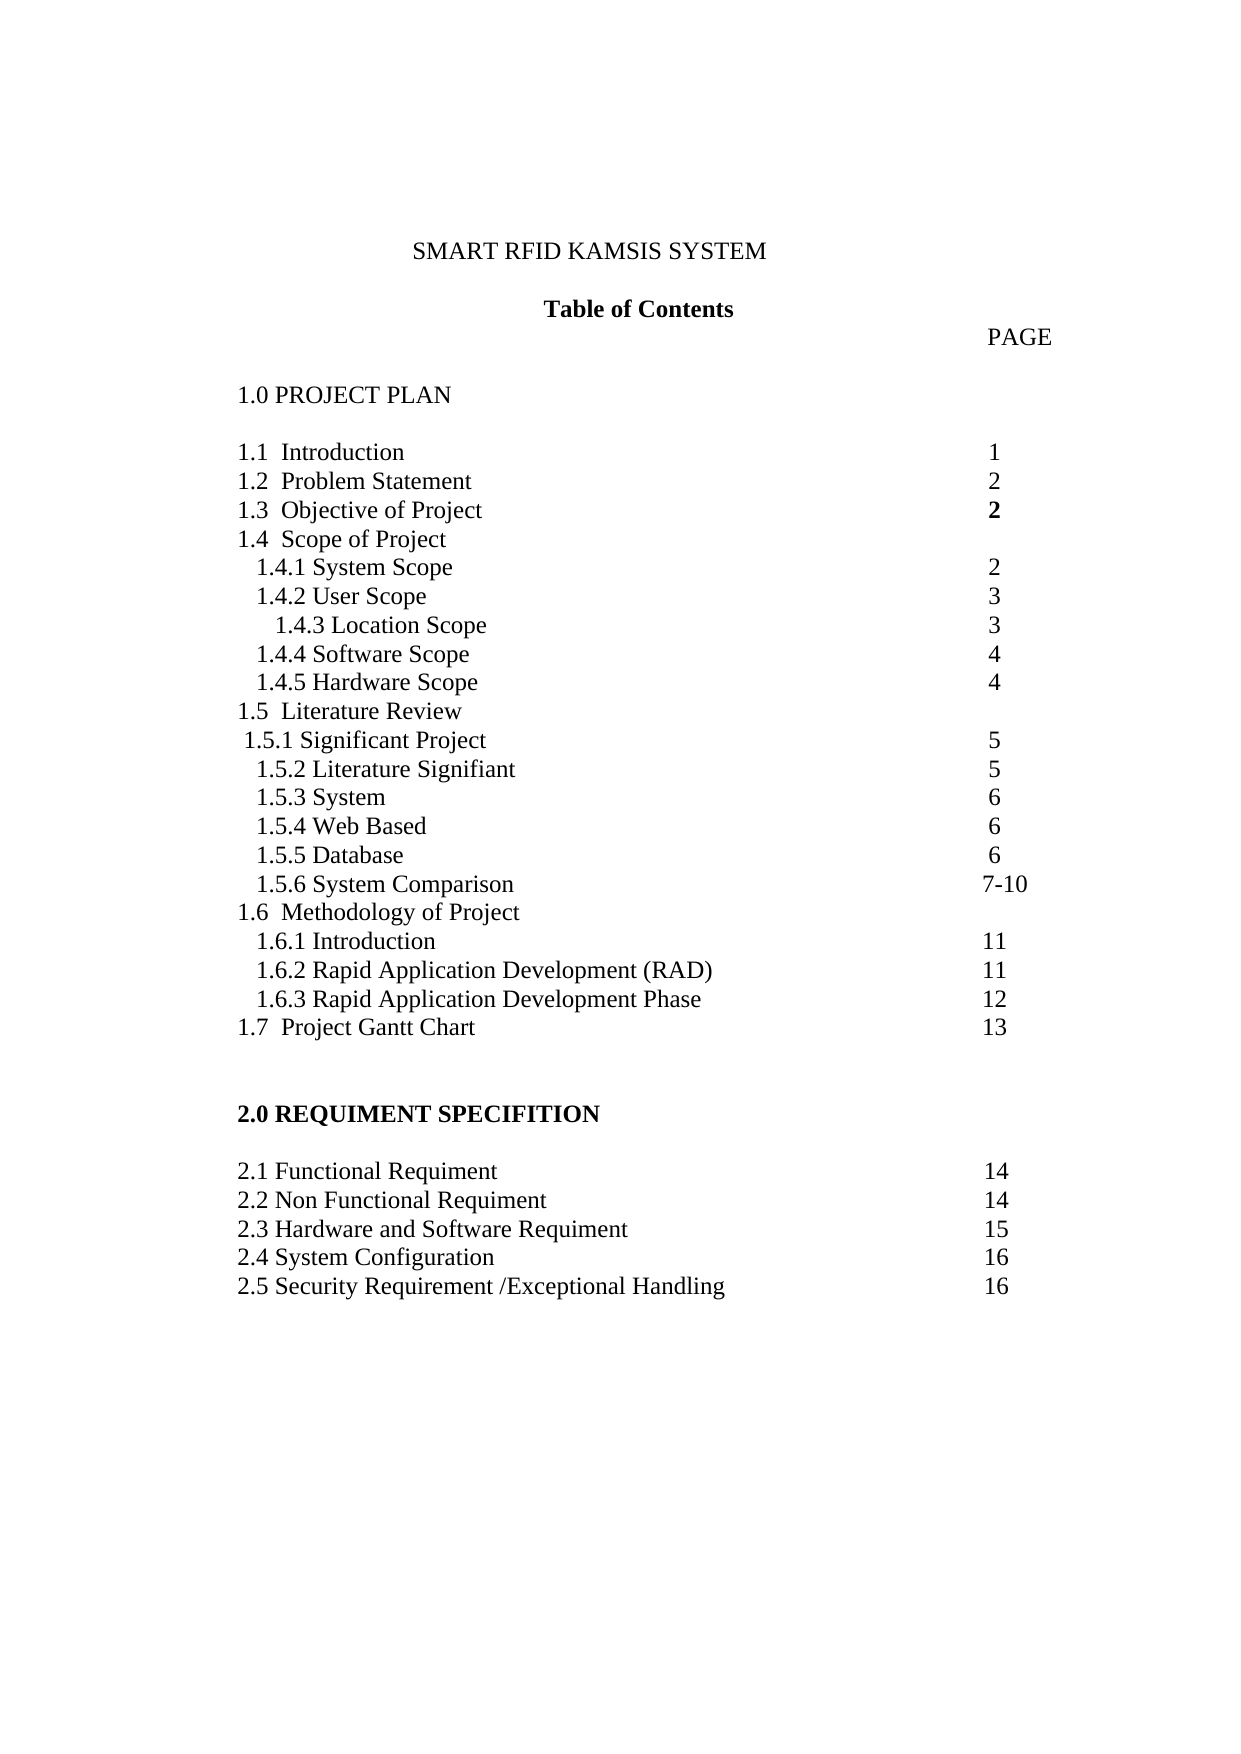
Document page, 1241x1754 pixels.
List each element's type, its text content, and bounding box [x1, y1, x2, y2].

text 1.6.1 Introduction 11 [237, 926, 1090, 955]
text 1.6.2 Rapid Application Development (RAD) 11 [237, 955, 1090, 984]
text 1.5.4 Web Based 6 [237, 811, 1090, 840]
text Table of Contents [237, 294, 1090, 322]
text 2.4 System Configuration 16 [237, 1242, 1090, 1271]
text 1.5.2 Literature Signifiant 5 [237, 754, 1090, 782]
text 1.3 Objective of Project 2 [237, 495, 1090, 524]
text 1.0 PROJECT PLAN [237, 380, 1090, 409]
text 1.4.2 User Scope 3 [237, 581, 1090, 610]
text 2.0 REQUIMENT SPECIFITION [237, 1099, 1090, 1127]
text 1.4 Scope of Project [237, 524, 1090, 552]
text 1.4.3 Location Scope 3 [237, 610, 1090, 639]
text 2.5 Security Requirement /Exceptional Handling 16 [237, 1271, 1090, 1300]
text PAGE [237, 322, 1090, 351]
text 2.2 Non Functional Requiment 14 [237, 1185, 1090, 1214]
text 1.4.4 Software Scope 4 [237, 639, 1090, 667]
text 1.5.3 System 6 [237, 782, 1090, 811]
text 2.3 Hardware and Software Requiment 15 [237, 1214, 1090, 1242]
text 1.5.6 System Comparison 7-10 [237, 869, 1090, 897]
text 1.5.1 Significant Project 5 [237, 725, 1090, 754]
text 1.4.1 System Scope 2 [237, 552, 1090, 581]
text 1.7 Project Gantt Chart 13 [237, 1012, 1090, 1041]
text 1.5.5 Database 6 [237, 840, 1090, 869]
text 1.6.3 Rapid Application Development Phase 12 [237, 984, 1090, 1012]
text 1.2 Problem Statement 2 [237, 466, 1090, 495]
text 2.1 Functional Requiment 14 [237, 1156, 1090, 1185]
text 1.6 Methodology of Project [237, 897, 1090, 926]
text 1.5 Literature Review [237, 696, 1090, 725]
text SMART RFID KAMSIS SYSTEM [237, 236, 1090, 265]
text 1.4.5 Hardware Scope 4 [237, 667, 1090, 696]
text 1.1 Introduction 1 [237, 437, 1090, 466]
